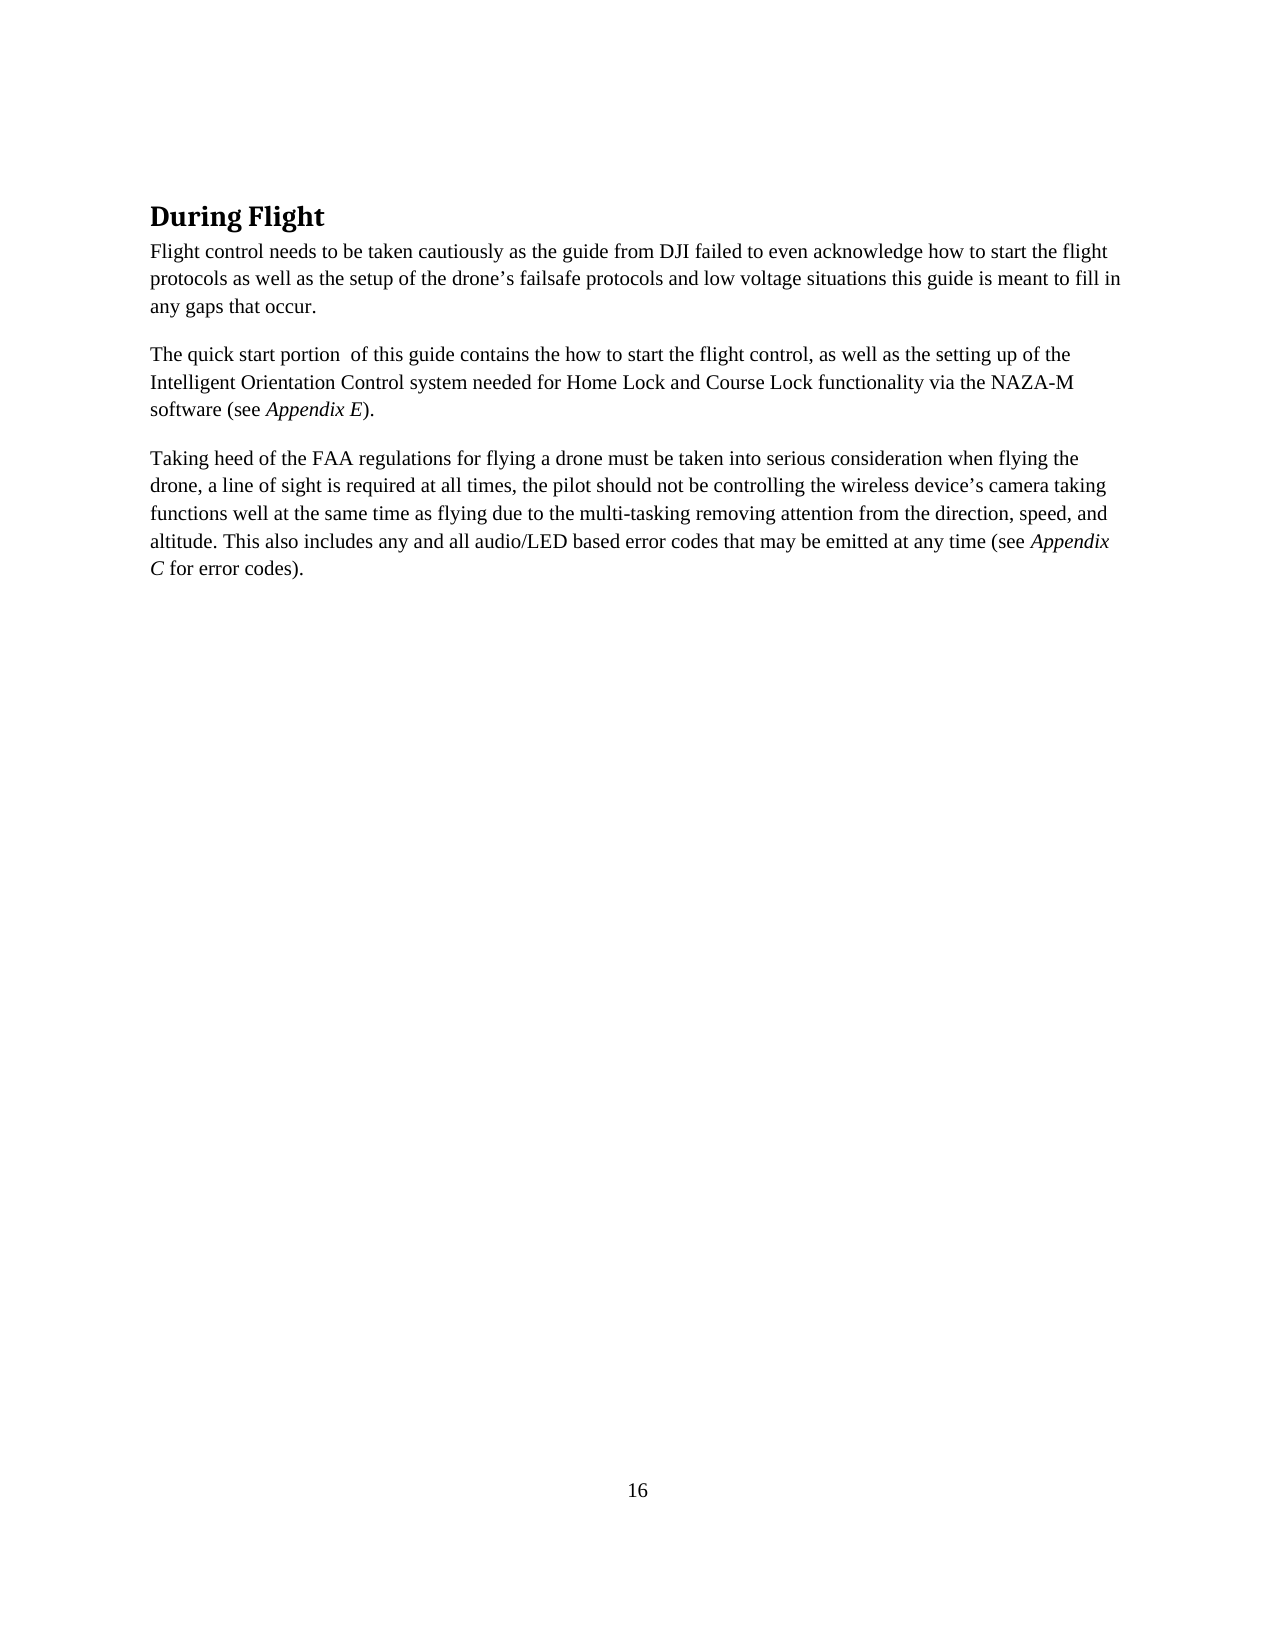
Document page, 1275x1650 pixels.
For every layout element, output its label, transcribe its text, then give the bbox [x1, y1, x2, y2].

text Taking heed of the FAA regulations for flying a drone must be taken into serious consideration when flying the drone, a line of sight is required at all times, the pilot should not be controlling the wireless device’s camera taking functions well at the same time as flying due to the multi-tasking removing attention from the direction, speed, and altitude. This also includes any and all audio/LED based error codes that may be emitted at any time (see Appendix C for error codes). [150, 446, 1125, 580]
subtitle During Flight [150, 200, 1125, 233]
text The quick start portion of this guide contains the how to start the flight control, as well as the setting up of the Intelligent Orientation Control system needed for Home Lock and Course Lock functionality via the NAZA-M software (see Appendix E). [150, 342, 1125, 421]
text Flight control needs to be taken cautiously as the guide from DJI failed to even acknowledge how to start the flight protocols as well as the setup of the drone’s failsafe protocols and low voltage situations this guide is meant to fill in any gaps that occur. [150, 238, 1125, 318]
